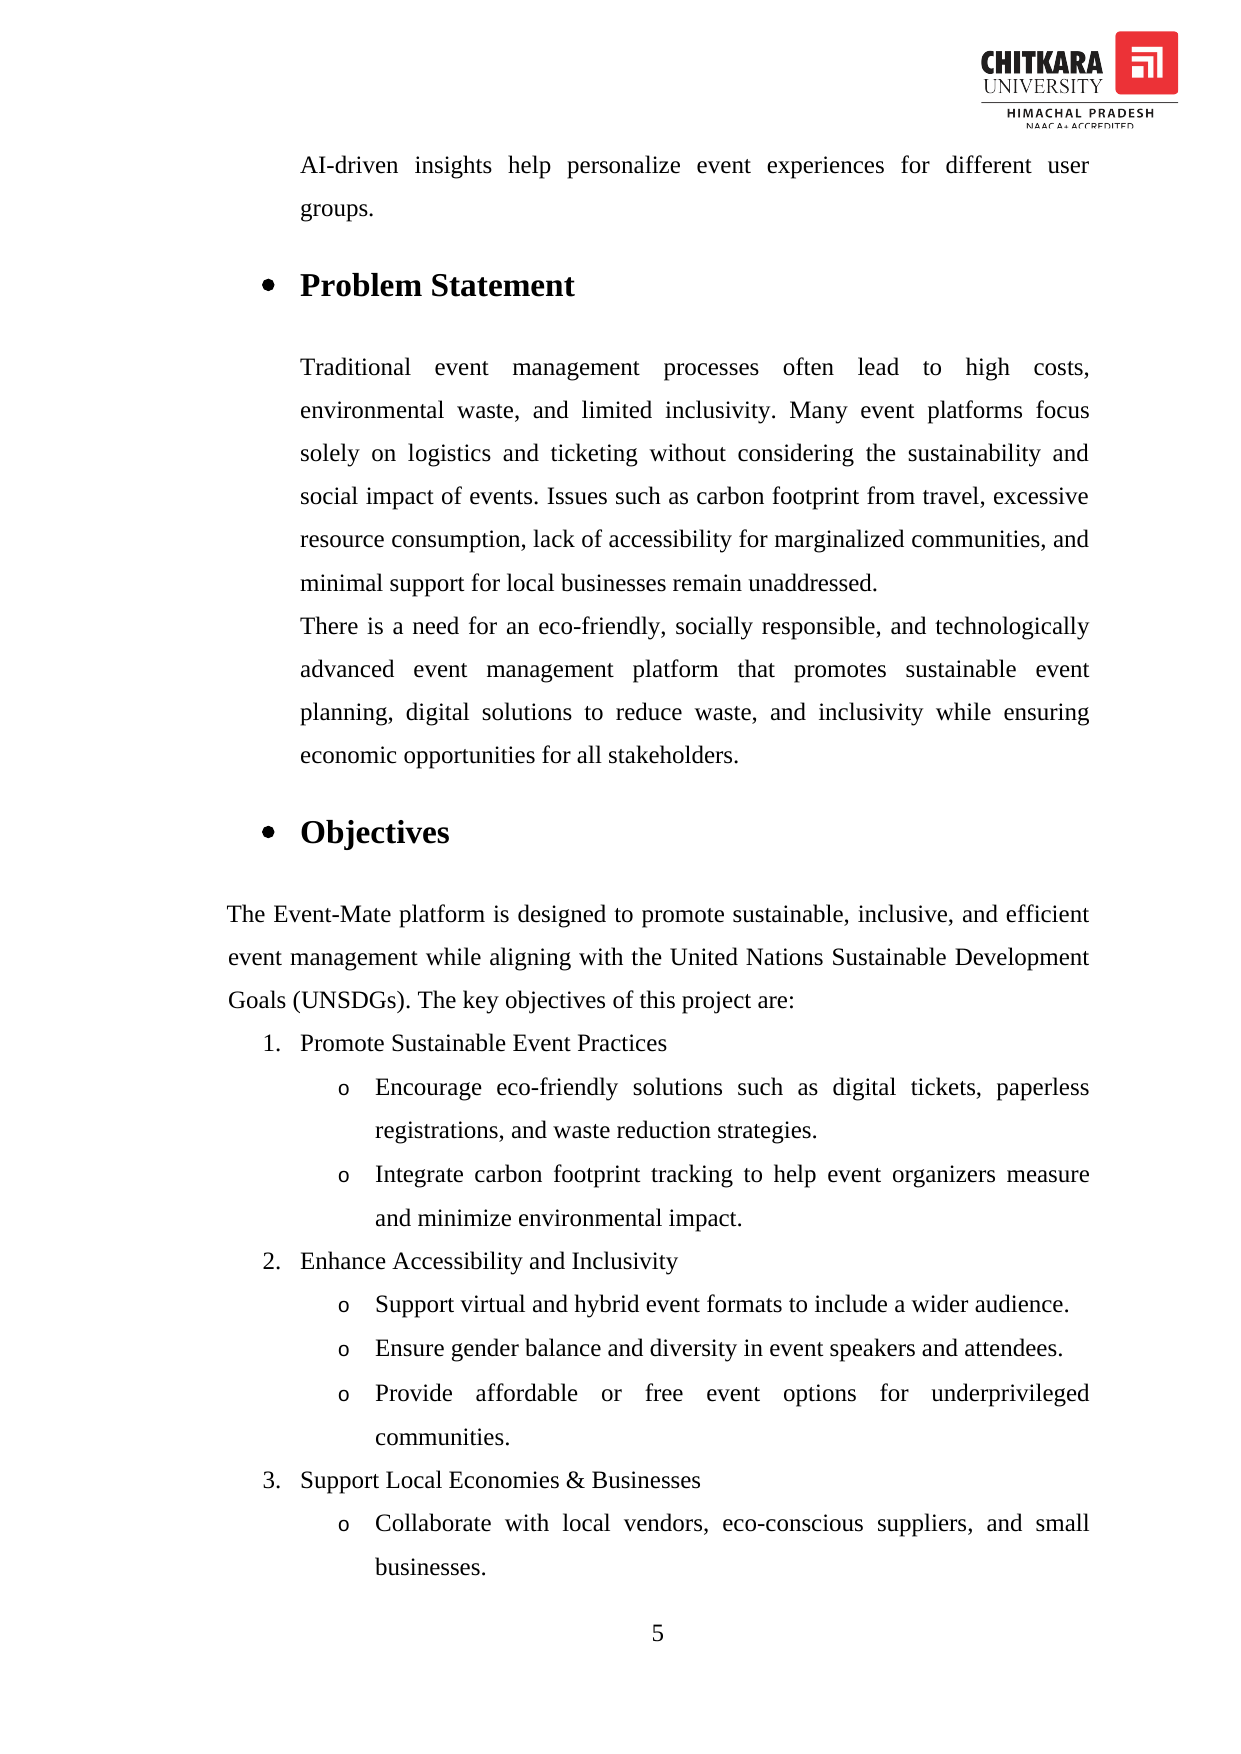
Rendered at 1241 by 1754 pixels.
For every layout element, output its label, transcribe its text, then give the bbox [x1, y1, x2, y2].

text The Event-Mate platform is designed to promote sustainable, inclusive, and efficient event management while aligning with the United Nations Sustainable Development Goals (UNSDGs). The key objectives of this project are: [226, 899, 1090, 1014]
list Ensure gender balance and diversity in event speakers and attendees. [337, 1333, 1090, 1363]
list Provide affordable or free event options for underprivileged communities. [337, 1378, 1090, 1450]
picture [981, 31, 1179, 128]
list Objectives [262, 812, 1090, 851]
list Integrate carbon footprint tracking to help event organizers measure and minimize environmental impact. [337, 1159, 1090, 1231]
list Support virtual and hybrid event formats to include a wider audience. [337, 1289, 1090, 1318]
text Traditional event management processes often lead to high costs, environmental waste, and limited inclusivity. Many event platforms focus solely on logistics and ticketing without considering the sustainability and social impact of events. Issues such as carbon footprint from travel, excessive resource consumption, lack of accessibility for marginalized communities, and minimal support for local businesses remain unaddressed. [300, 352, 1090, 596]
list Support Local Economies & Businesses [262, 1465, 1090, 1493]
list Enhance Accessibility and Inclusivity [262, 1246, 1090, 1274]
list Promote Sustainable Event Practices [262, 1028, 1090, 1057]
list Collaborate with local vendors, eco-conscious suppliers, and small businesses. [337, 1508, 1090, 1581]
text There is a need for an eco-friendly, socially responsible, and technologically advanced event management platform that promotes sustainable event planning, digital solutions to reduce waste, and inclusivity while ensuring economic opportunities for all stakeholders. [300, 611, 1090, 769]
text AI-driven insights help personalize event experiences for different user groups. [300, 150, 1090, 222]
list Problem Statement [262, 265, 1090, 304]
list Encourage eco-friendly solutions such as digital tickets, paperless registrations, and waste reduction strategies. [337, 1072, 1090, 1144]
